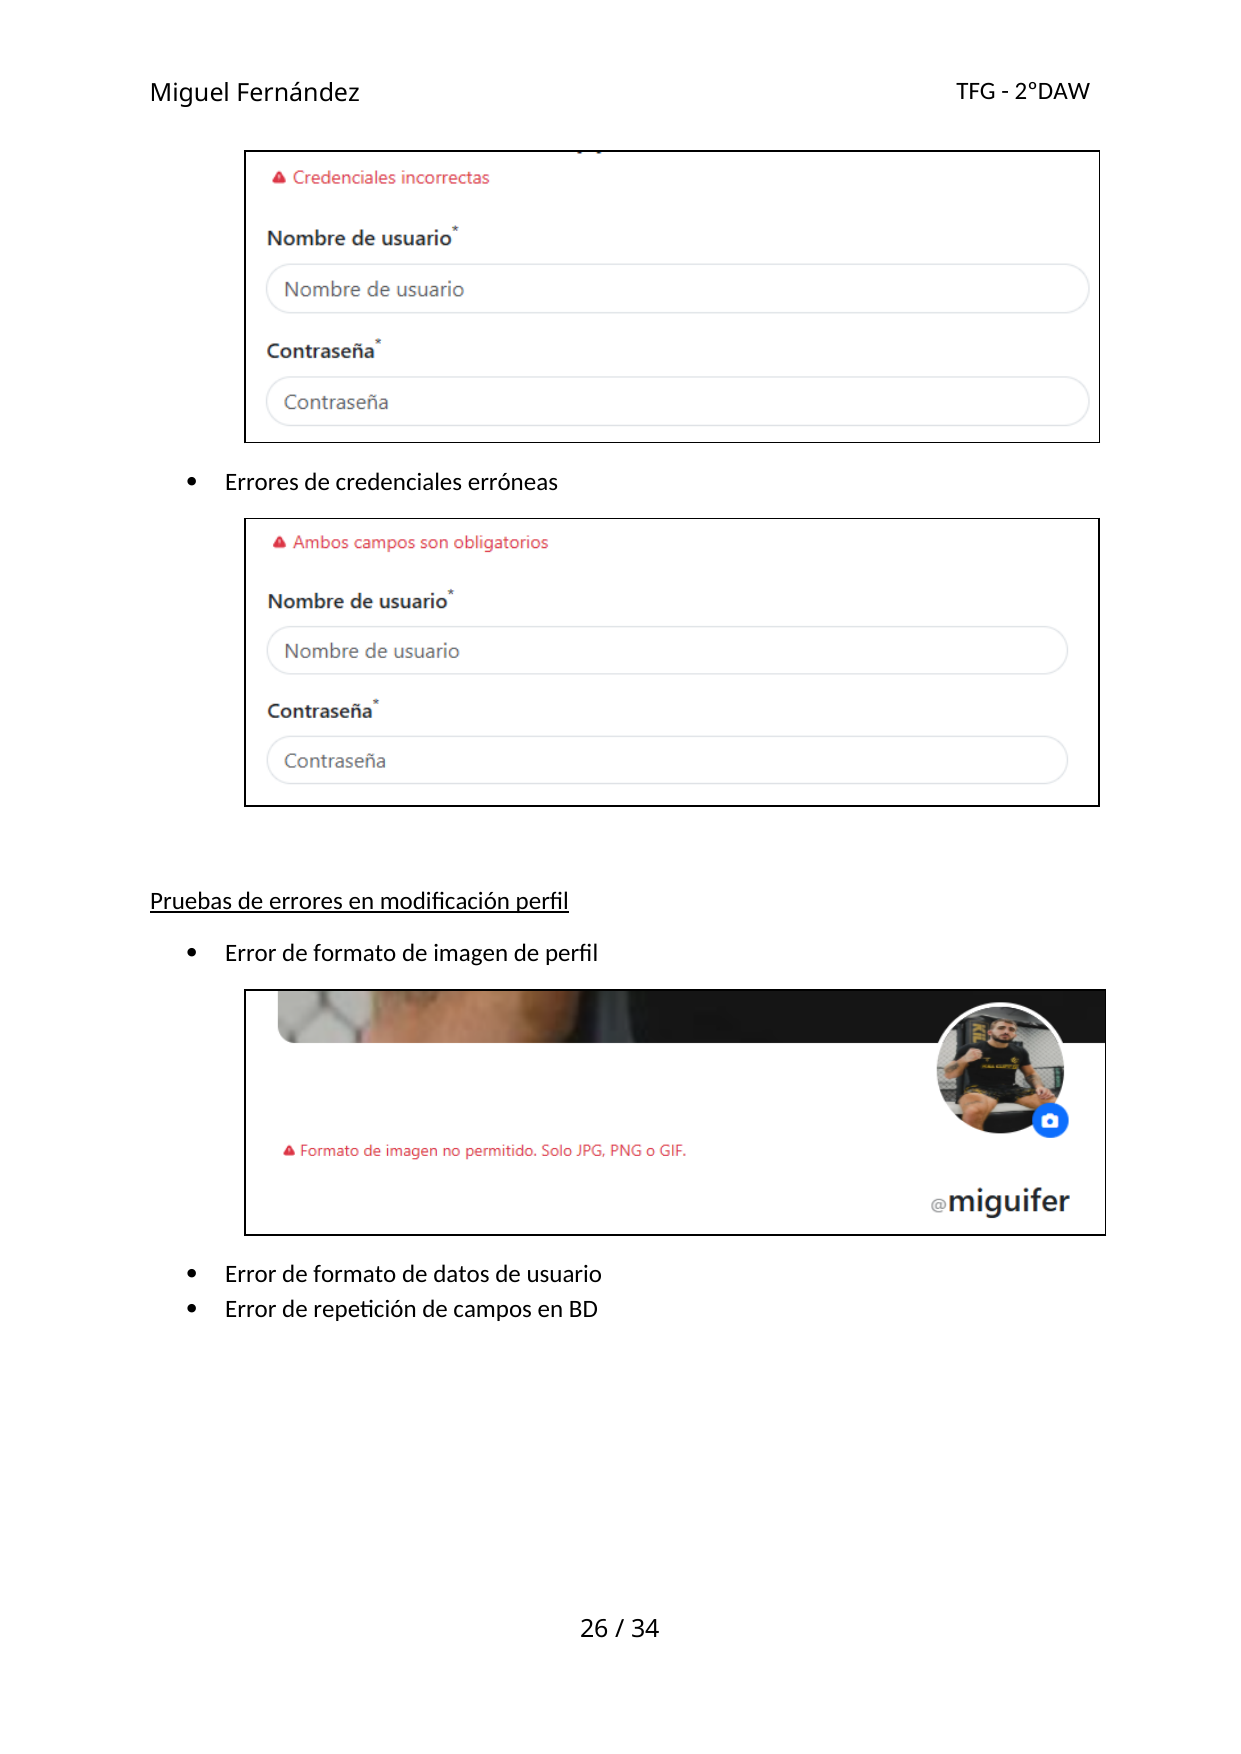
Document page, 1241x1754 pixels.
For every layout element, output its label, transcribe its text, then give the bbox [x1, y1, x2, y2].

list Error de formato de imagen de perfil [187, 937, 1090, 967]
text Pruebas de errores en modificación perfil [150, 885, 1090, 915]
list Error de formato de datos de usuario [187, 1258, 1090, 1288]
list Error de repetición de campos en BD [187, 1293, 1090, 1324]
list Errores de credenciales erróneas [187, 466, 1090, 496]
